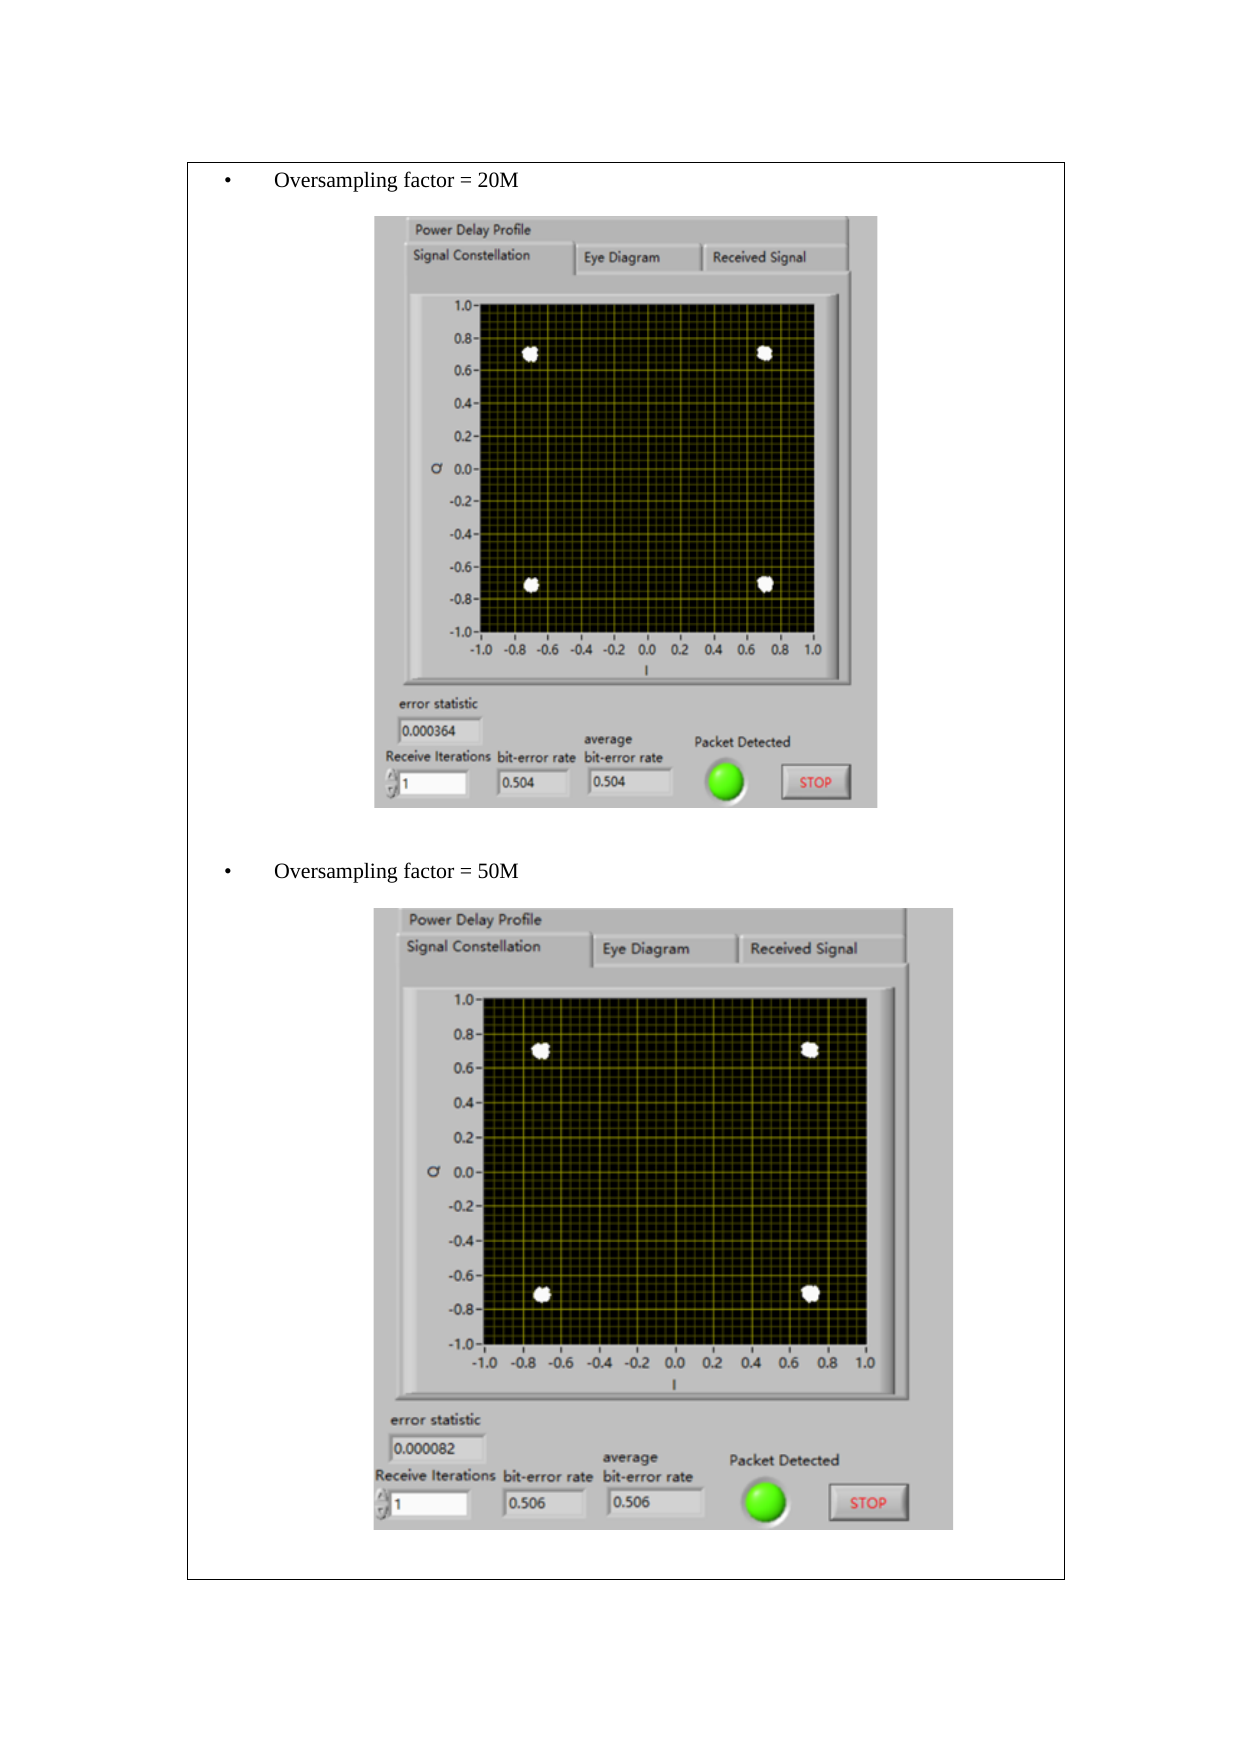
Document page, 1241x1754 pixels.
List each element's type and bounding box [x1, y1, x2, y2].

picture [374, 216, 878, 808]
table_cell [188, 163, 1064, 1579]
picture [373, 908, 954, 1530]
